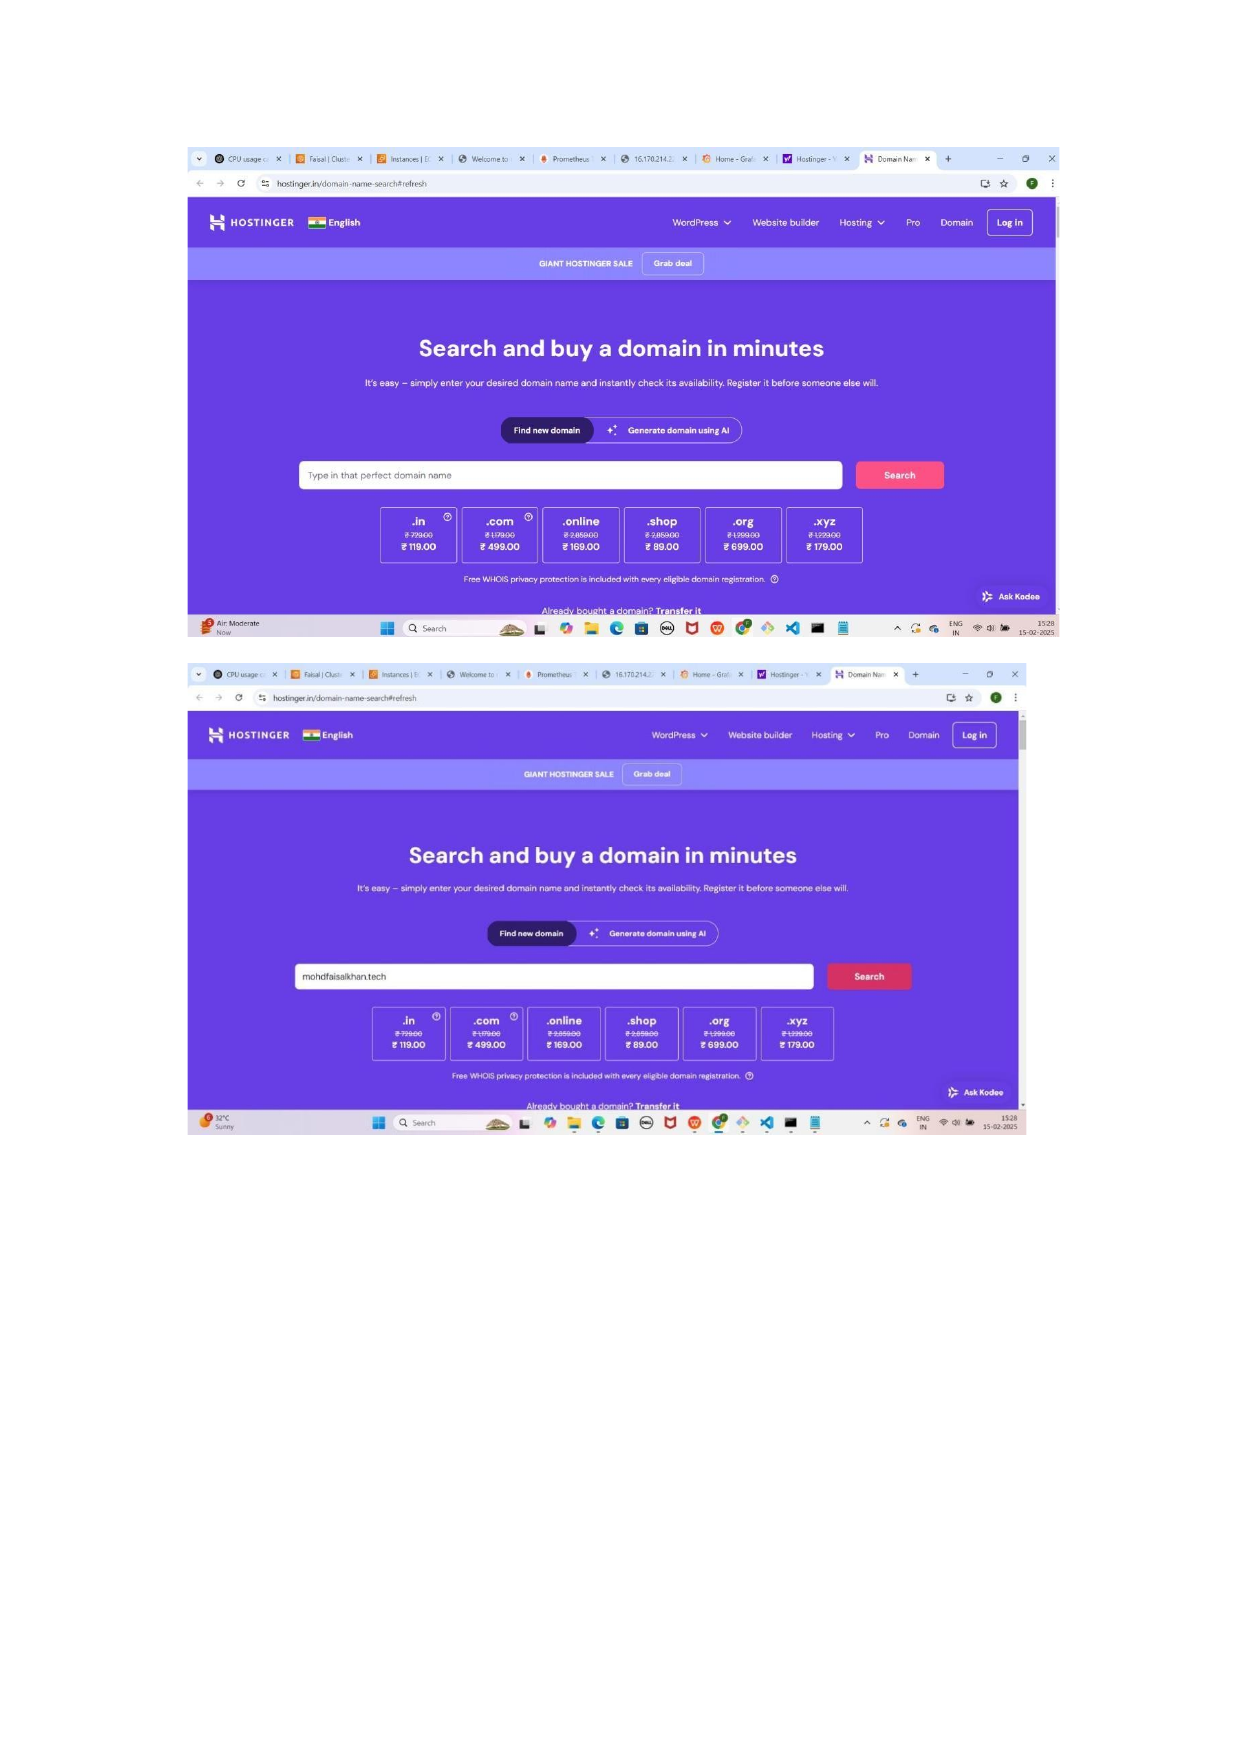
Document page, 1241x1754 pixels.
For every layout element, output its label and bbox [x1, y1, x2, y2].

picture [187, 663, 1027, 1135]
picture [187, 147, 1060, 637]
